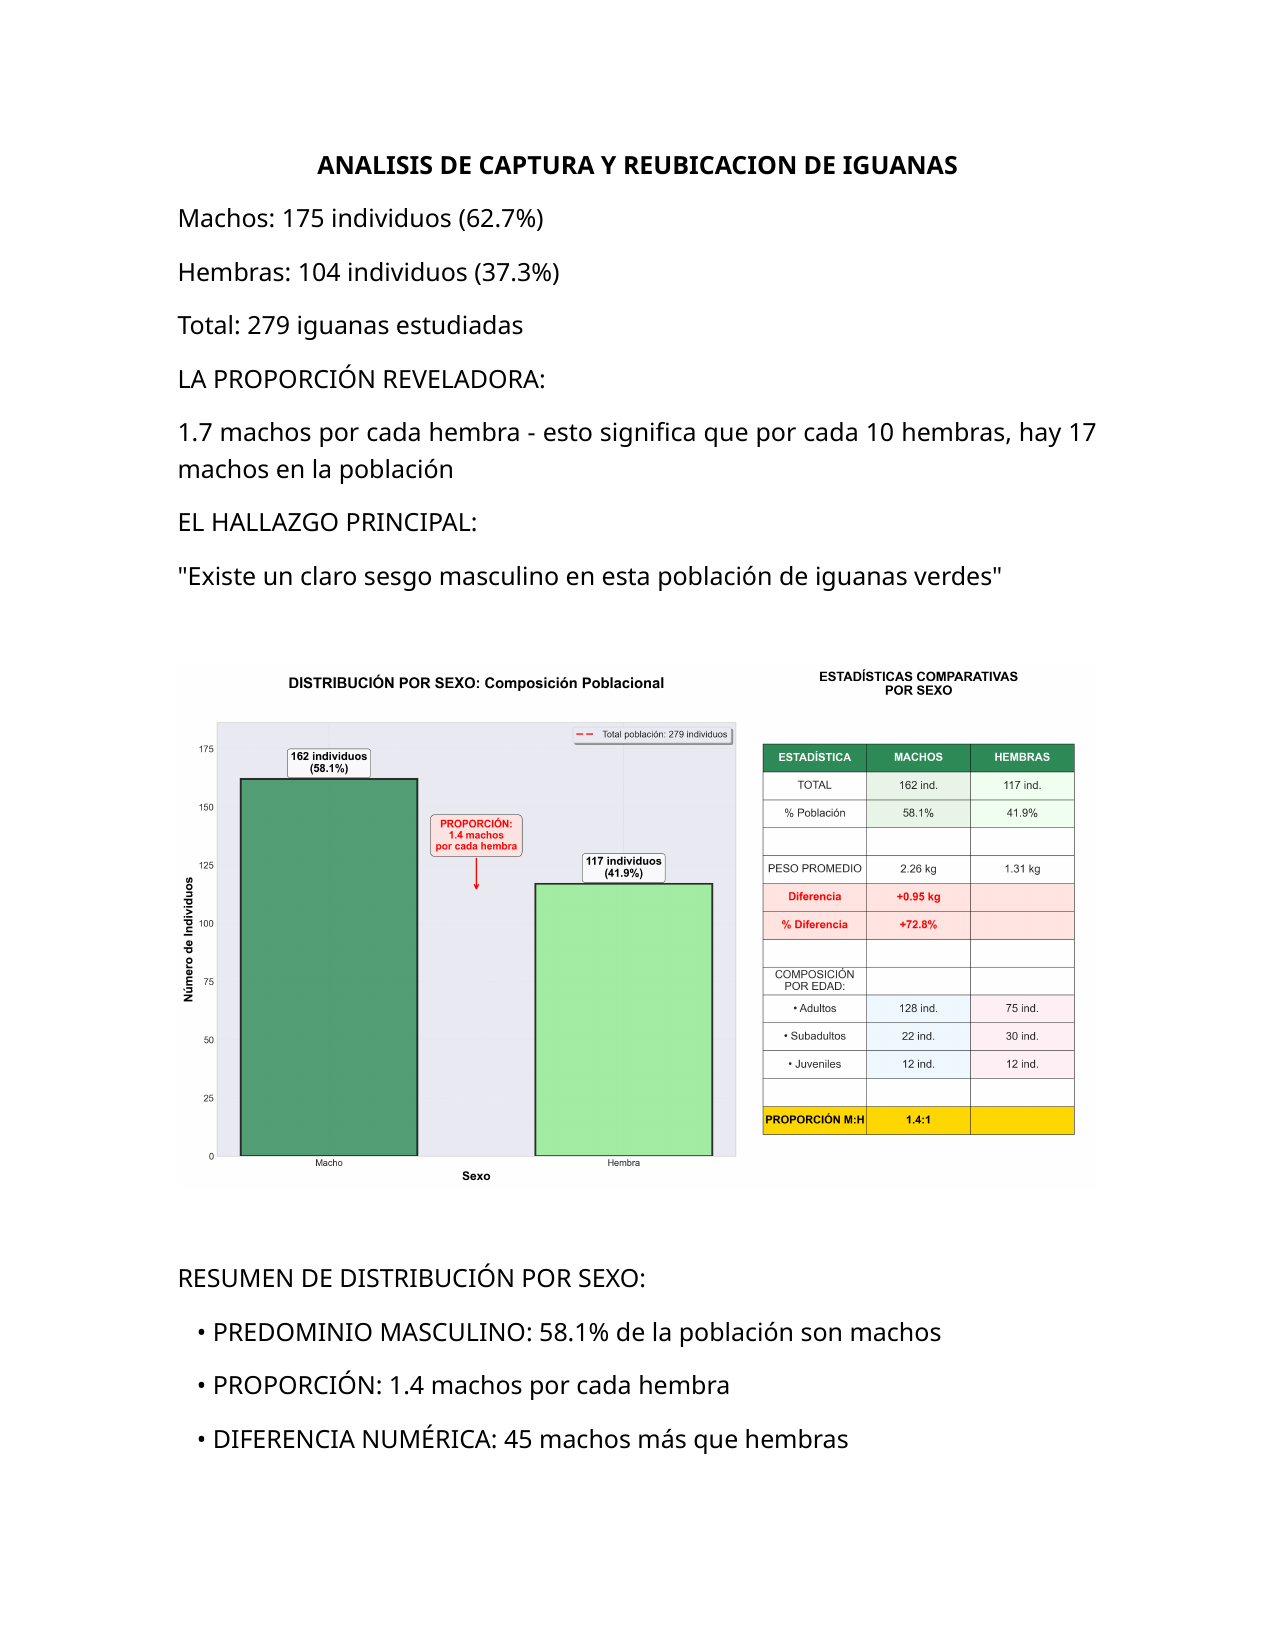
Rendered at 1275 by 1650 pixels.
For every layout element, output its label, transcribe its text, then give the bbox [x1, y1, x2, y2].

text EL HALLAZGO PRINCIPAL: [177, 505, 1098, 539]
text LA PROPORCIÓN REVELADORA: [177, 361, 1098, 395]
text Total: 279 iguanas estudiadas [177, 308, 1098, 342]
text Machos: 175 individuos (62.7%) [177, 201, 1098, 235]
text • DIFERENCIA NUMÉRICA: 45 machos más que hembras [177, 1421, 1098, 1456]
text RESUMEN DE DISTRIBUCIÓN POR SEXO: [177, 1261, 1098, 1295]
picture [177, 665, 1098, 1189]
text • PROPORCIÓN: 1.4 machos por cada hembra [177, 1368, 1098, 1402]
text ANALISIS DE CAPTURA Y REUBICACION DE IGUANAS [177, 148, 1098, 182]
text 1.7 machos por cada hembra - esto significa que por cada 10 hembras, hay 17 machos en la población [177, 415, 1098, 486]
text Hembras: 104 individuos (37.3%) [177, 254, 1098, 288]
text "Existe un claro sesgo masculino en esta población de iguanas verdes" [177, 558, 1098, 592]
text • PREDOMINIO MASCULINO: 58.1% de la población son machos [177, 1314, 1098, 1349]
